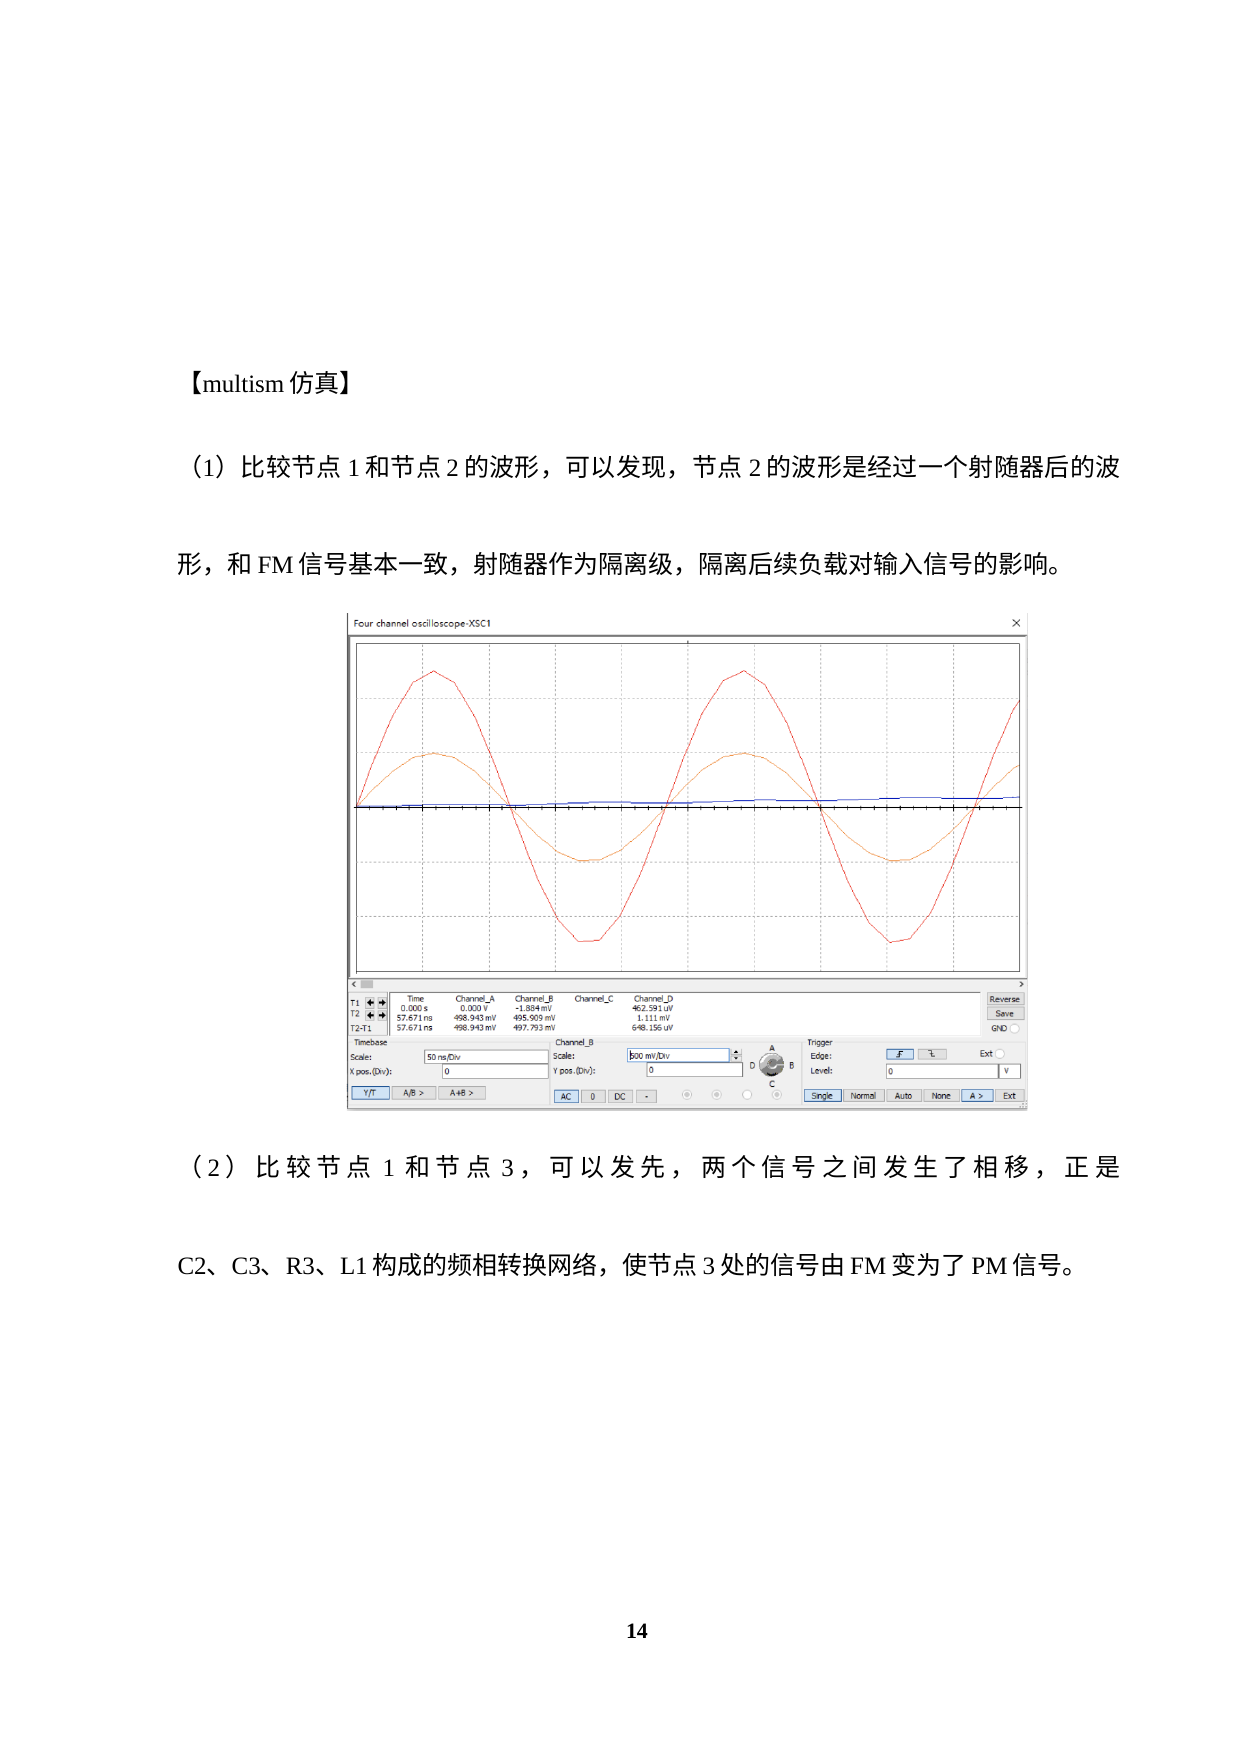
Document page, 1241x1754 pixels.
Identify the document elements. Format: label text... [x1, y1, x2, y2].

text （1）比较节点1和节点2的波形，可以发现，节点2的波形是经过一个射随器后的波形，和FM信号基本一致，射随器作为隔离级，隔离后续负载对输入信号的影响。 [177, 433, 1122, 595]
text （2）比较节点1和节点3，可以发先，两个信号之间发生了相移，正是C2、C3、R3、L1构成的频相转换网络，使节点3处的信号由FM变为了PM信号。 [177, 1133, 1122, 1296]
text 【multism仿真】 [177, 349, 1122, 414]
picture [346, 613, 1028, 1111]
